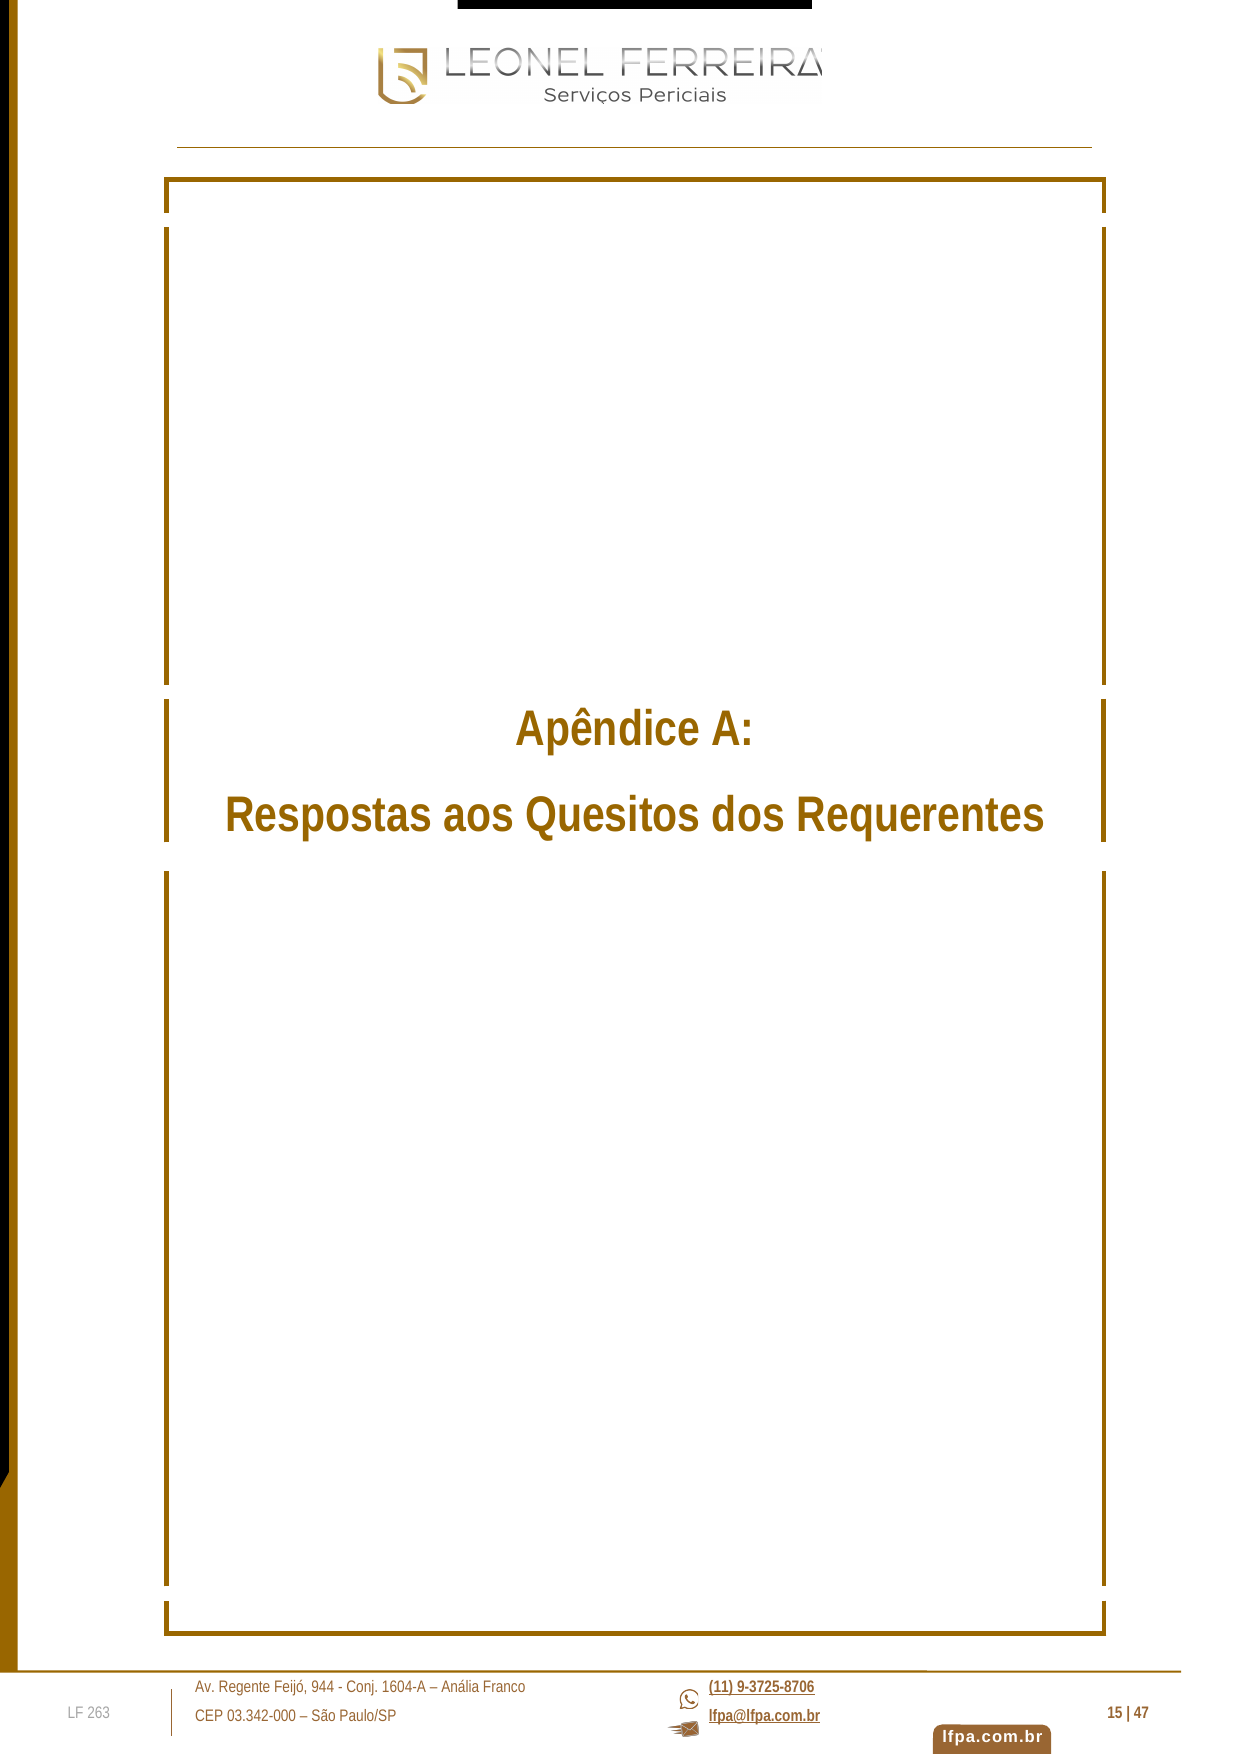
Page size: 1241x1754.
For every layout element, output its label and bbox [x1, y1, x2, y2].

picture [667, 1721, 699, 1737]
picture [679, 1689, 699, 1708]
picture [378, 47, 822, 104]
